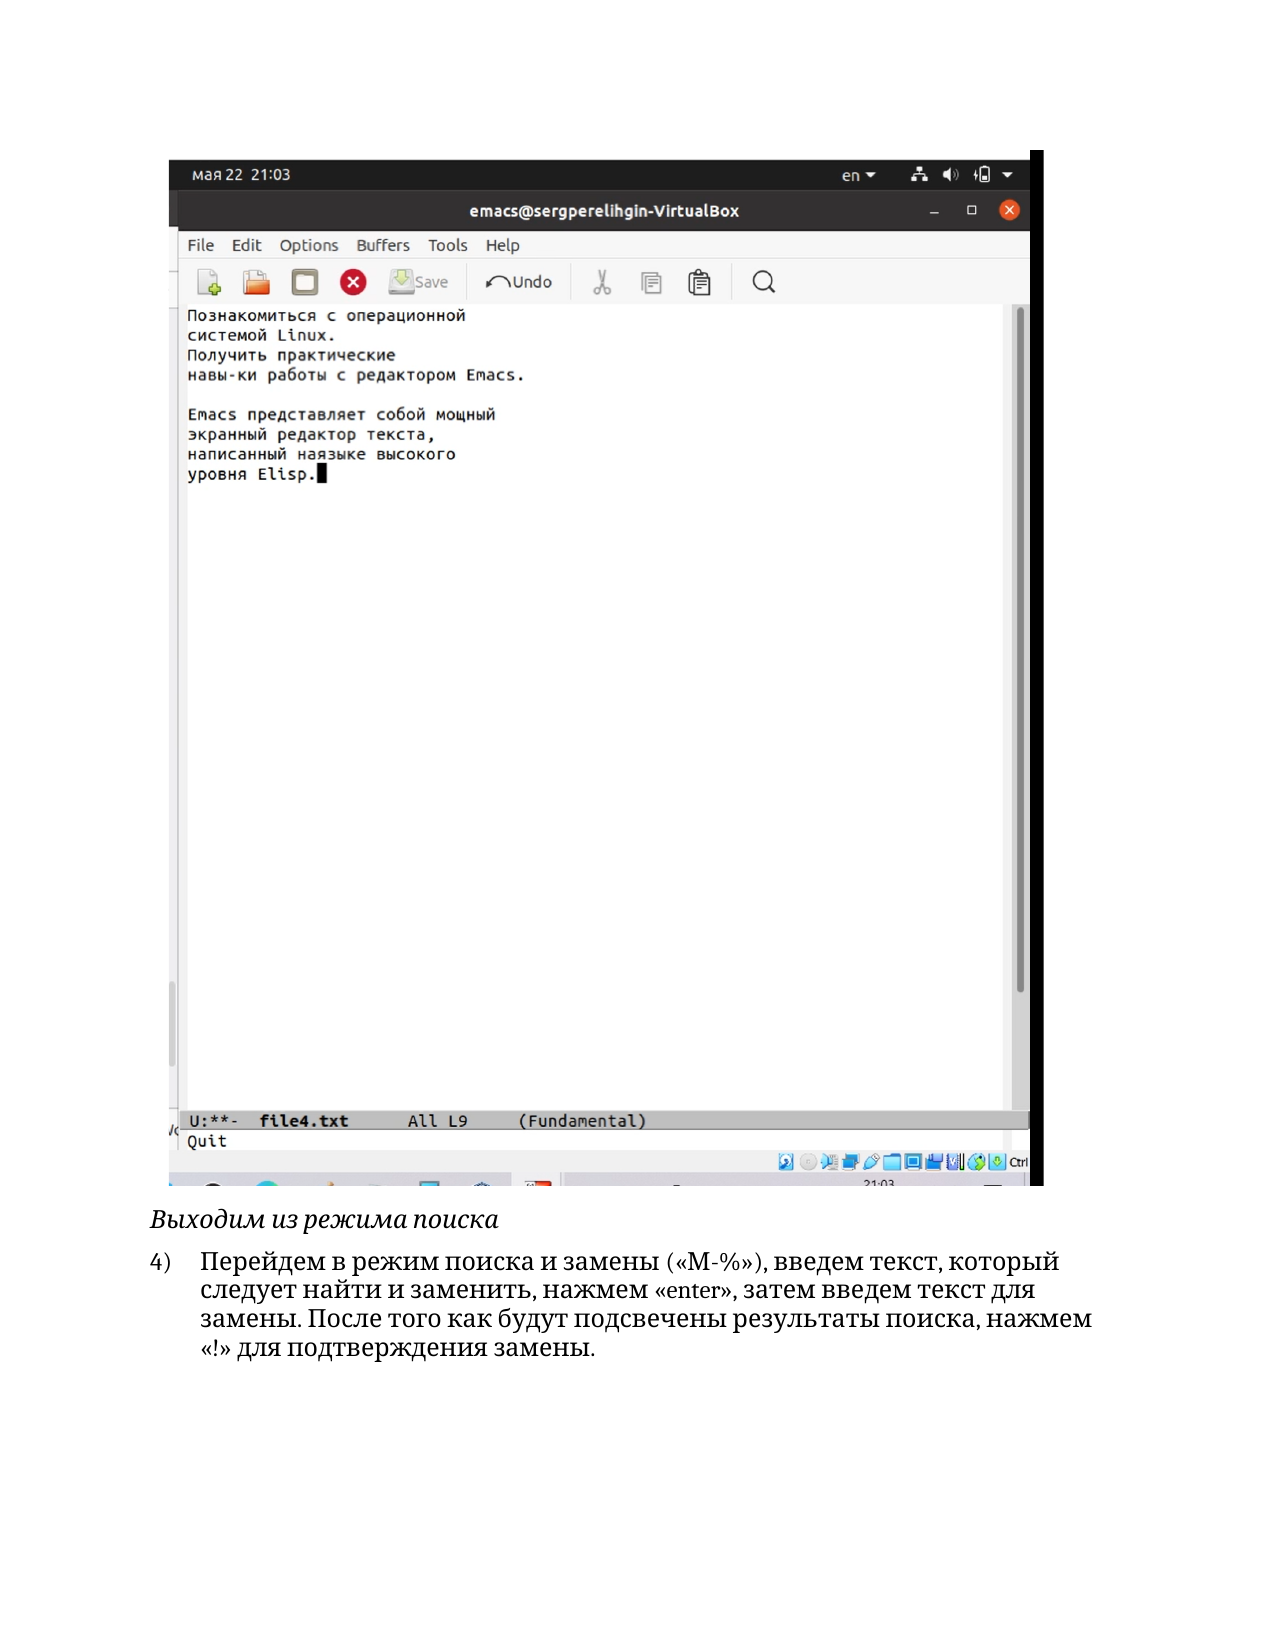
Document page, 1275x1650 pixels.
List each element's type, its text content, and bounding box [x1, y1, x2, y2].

list Перейдем в режим поиска и замены («М-%»), введем текст, который следует найти и заменить, нажмем «enter», затем введем текст для замены. После того как будут подсвечены результаты поиска, нажмем «!» для подтверждения замены. [150, 1248, 1125, 1363]
picture [168, 150, 1044, 1186]
text Выходим из режима поиска [150, 1206, 1125, 1235]
